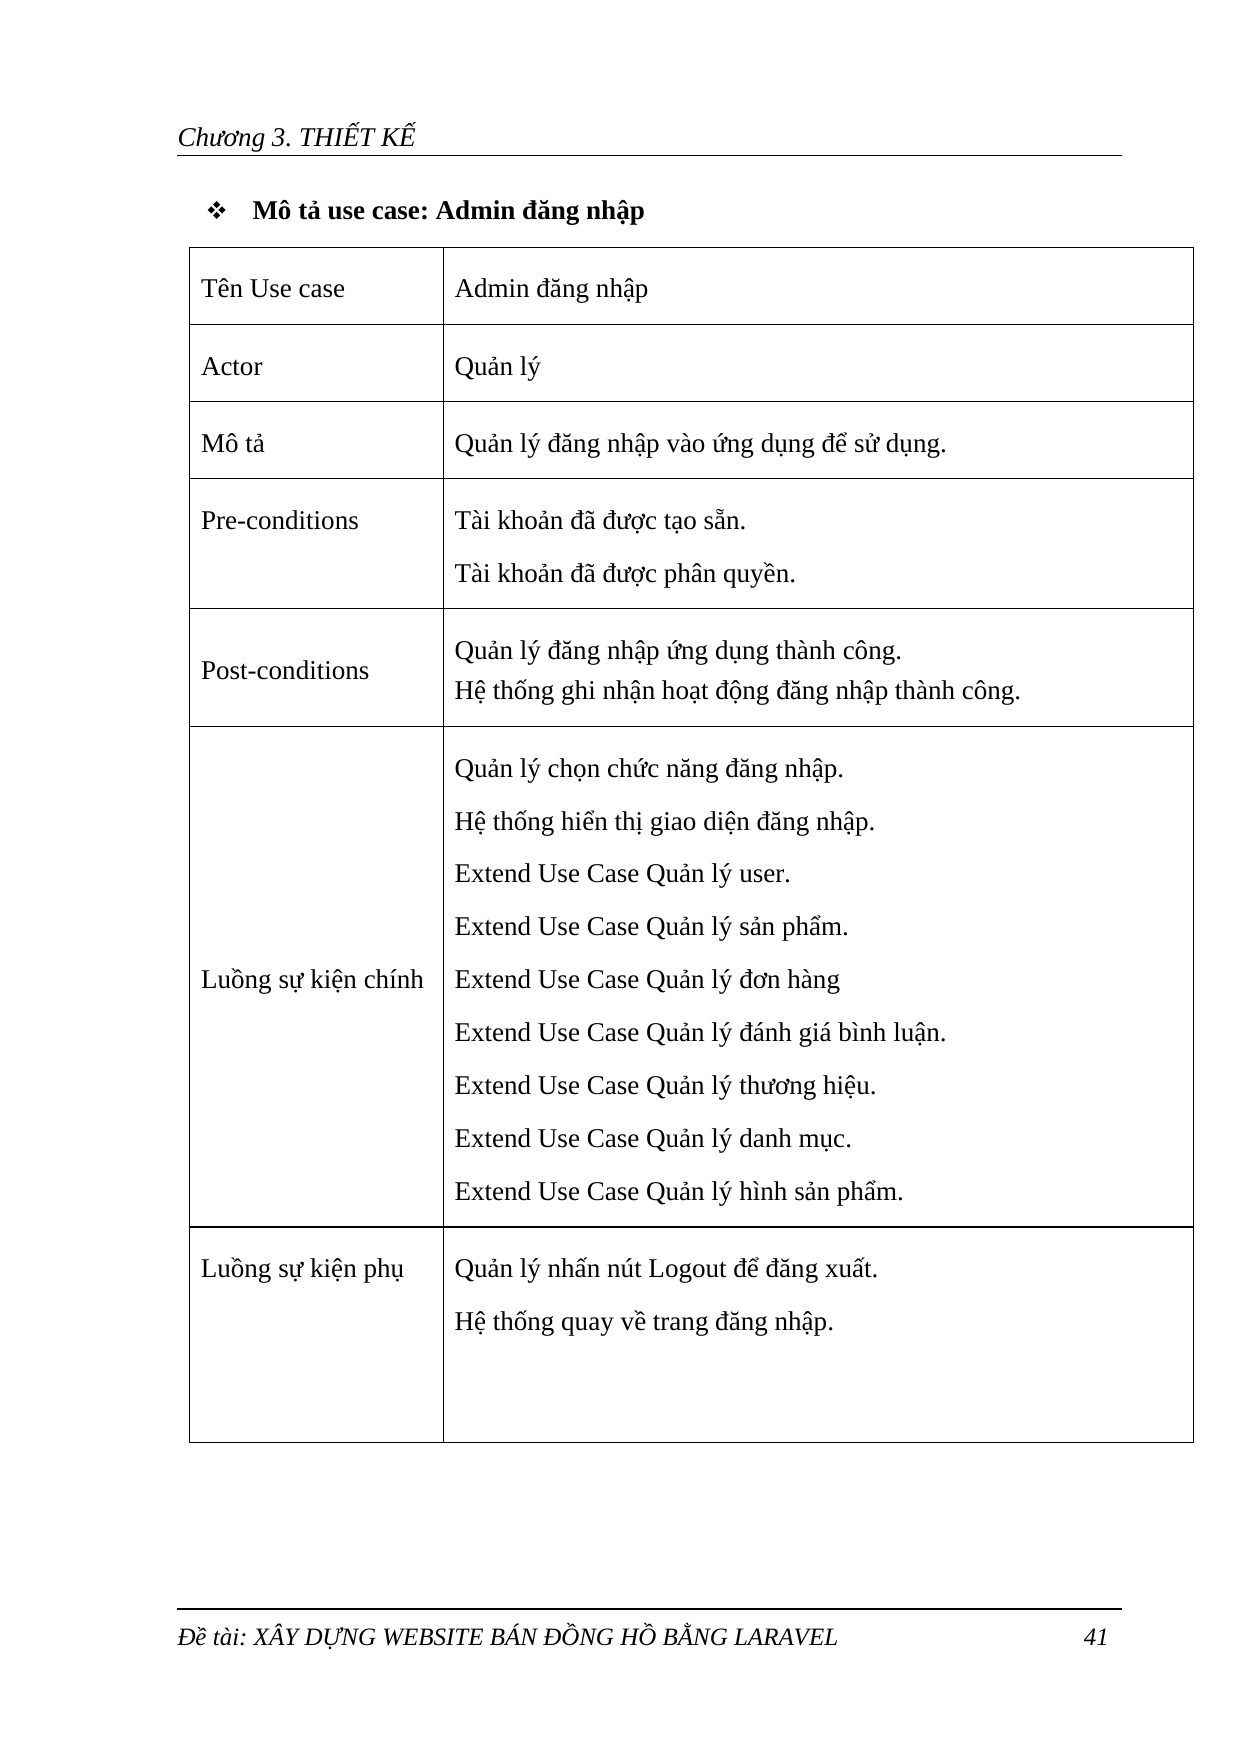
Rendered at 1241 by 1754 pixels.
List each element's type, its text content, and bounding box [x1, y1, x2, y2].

table_cell Post-conditions [190, 609, 443, 726]
table_cell Quản lý đăng nhập ứng dụng thành công. Hệ thống ghi nhận hoạt động đăng nhập thành công. [444, 609, 1193, 726]
table_header Tên Use case [190, 248, 443, 324]
table_cell Quản lý [444, 325, 1193, 401]
table_cell Actor [190, 325, 443, 401]
table_cell Luồng sự kiện chính [190, 727, 443, 1226]
table_cell Luồng sự kiện phụ [190, 1228, 443, 1442]
table_cell Pre-conditions [190, 479, 443, 608]
table_cell Mô tả [190, 402, 443, 478]
table_header Admin đăng nhập [444, 248, 1193, 324]
list Mô tả use case: Admin đăng nhập [205, 194, 1122, 225]
table_cell Quản lý đăng nhập vào ứng dụng để sử dụng. [444, 402, 1193, 478]
table_cell Tài khoản đã được tạo sẵn. Tài khoản đã được phân quyền. [444, 479, 1193, 608]
table_cell Quản lý chọn chức năng đăng nhập. Hệ thống hiển thị giao diện đăng nhập. Extend Use Case Quản lý user. Extend Use Case Quản lý sản phẩm. Extend Use Case Quản lý đơn hàng Extend Use Case Quản lý đánh giá bình luận. Extend Use Case Quản lý thương hiệu. Extend Use Case Quản lý danh mục. Extend Use Case Quản lý hình sản phẩm. [444, 727, 1193, 1226]
table_cell Quản lý nhấn nút Logout để đăng xuất. Hệ thống quay về trang đăng nhập. [444, 1228, 1193, 1442]
